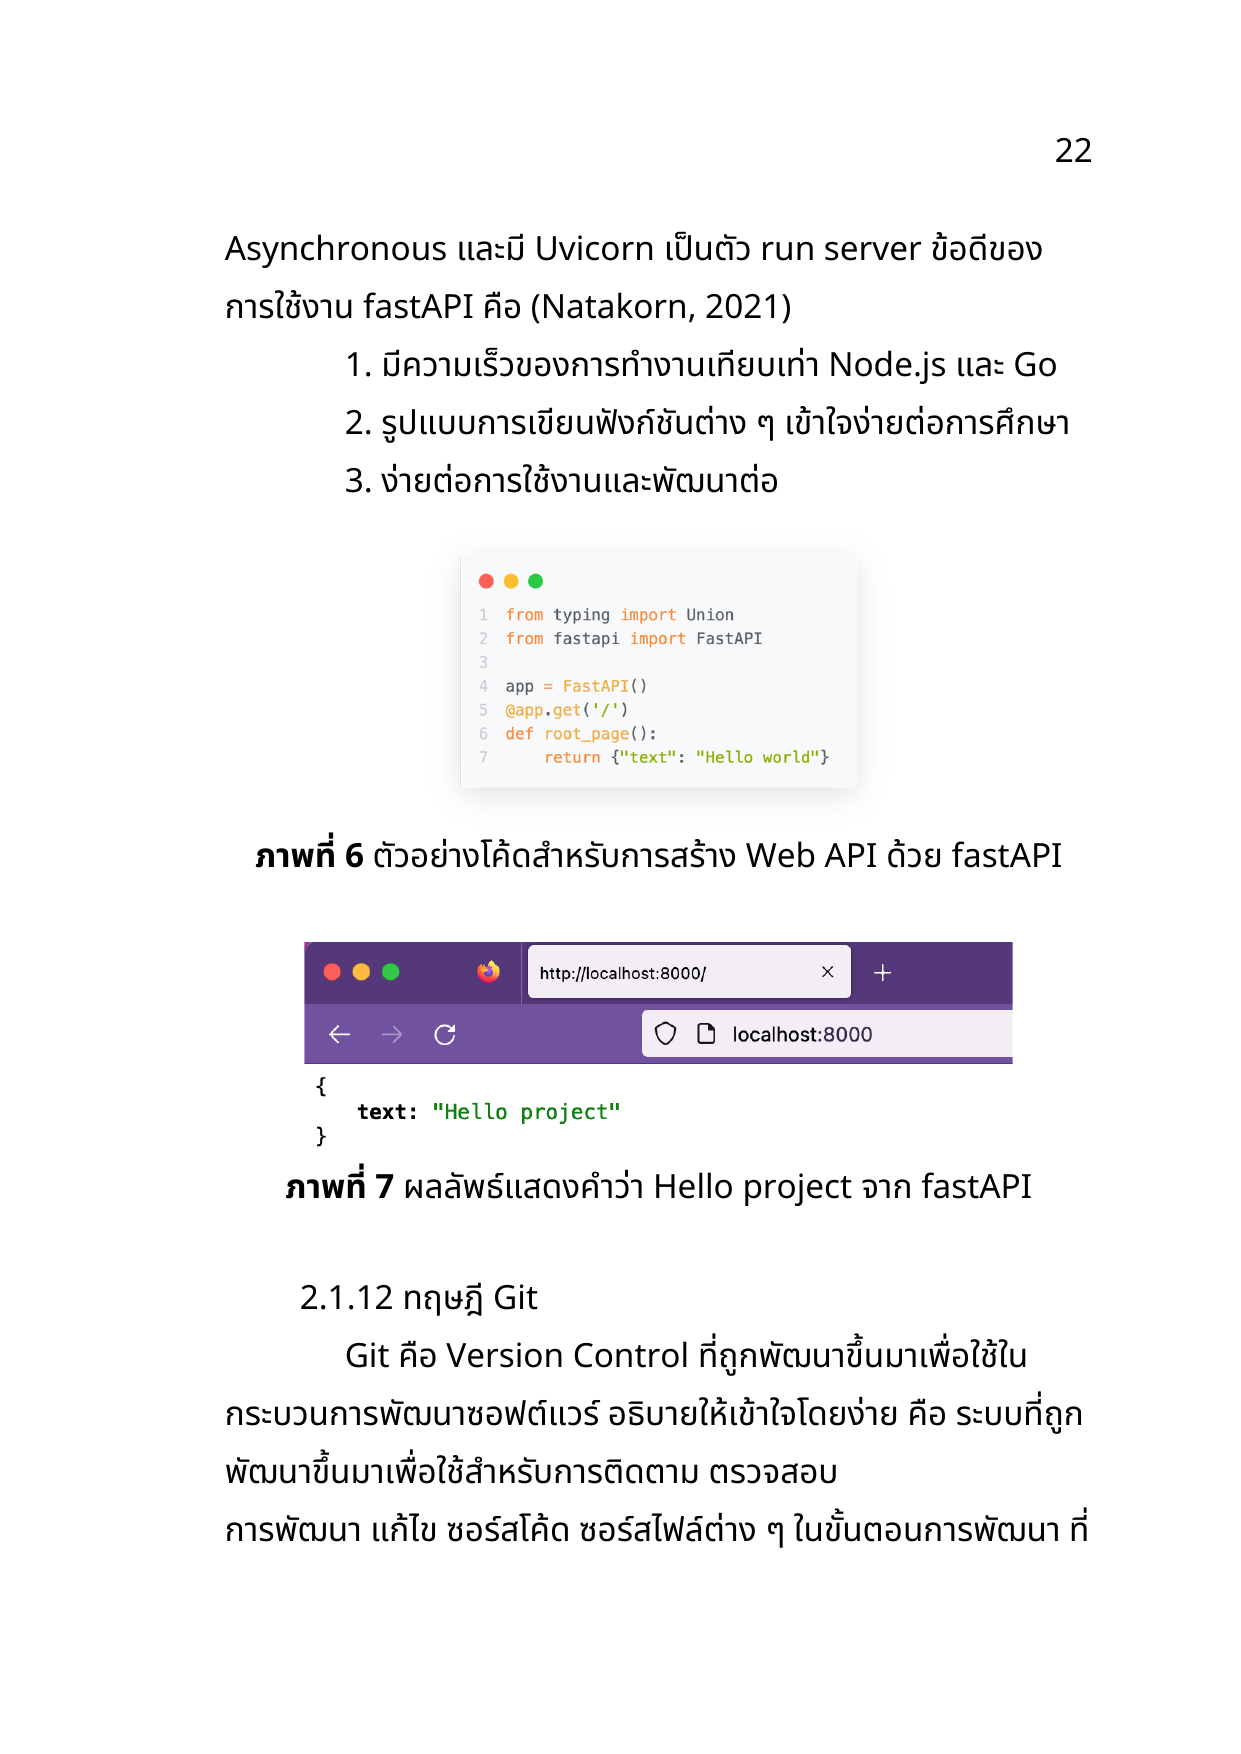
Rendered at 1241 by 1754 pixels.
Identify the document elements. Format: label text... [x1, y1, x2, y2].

picture [304, 942, 1013, 1157]
text 1. มีความเร็วของการทำงานเทียบเท่า Node.js และ Go [224, 341, 1092, 391]
picture [422, 515, 895, 826]
text ภาพที่ 7 ผลลัพธ์แสดงคำว่า Hello project จาก fastAPI [224, 1163, 1092, 1214]
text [224, 224, 1092, 333]
text 2. รูปแบบการเขียนฟังก์ชันต่าง ๆ เข้าใจง่ายต่อการศึกษา [224, 399, 1092, 449]
text 3. ง่ายต่อการใช้งานและพัฒนาต่อ [224, 457, 1092, 508]
text ภาพที่ 6 ตัวอย่างโค้ดสำหรับการสร้าง Web API ด้วย fastAPI [224, 832, 1092, 883]
text 2.1.12 ทฤษฎี Git [224, 1273, 1092, 1324]
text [224, 1332, 1092, 1556]
